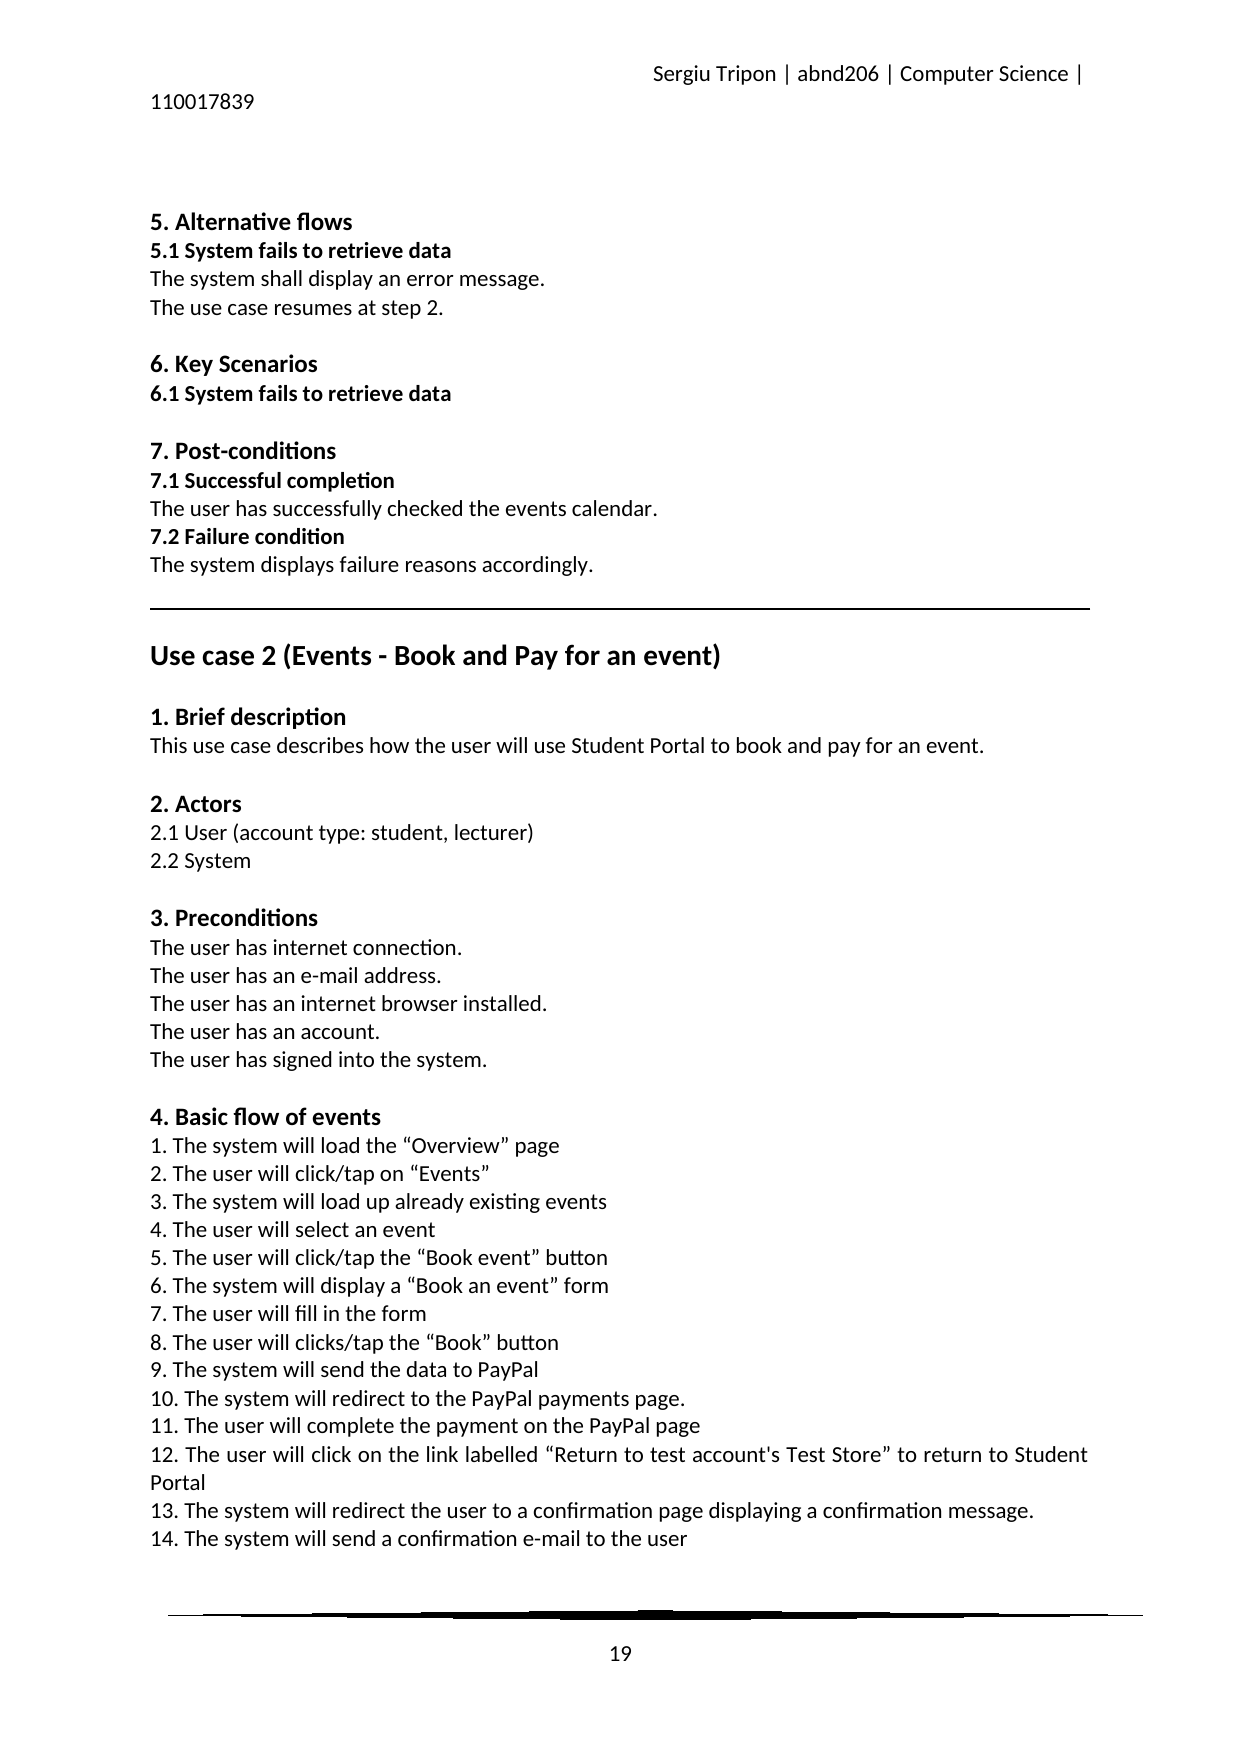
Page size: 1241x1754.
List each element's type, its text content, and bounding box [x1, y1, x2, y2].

text 5. Alternative flows [150, 206, 1090, 237]
text 7. The user will fill in the form [150, 1299, 1090, 1328]
text The system shall display an error message. [150, 264, 1090, 293]
text 1. Brief description [150, 701, 1090, 732]
text 5.1 System fails to retrieve data [150, 237, 1090, 264]
text 10. The system will redirect to the PayPal payments page. [150, 1384, 1090, 1412]
text 6. Key Scenarios [150, 349, 1090, 379]
text The user has successfully checked the events calendar. [150, 494, 1090, 522]
text 2. Actors [150, 788, 1090, 818]
text The user has signed into the system. [150, 1045, 1090, 1073]
text 8. The user will clicks/tap the “Book” button [150, 1328, 1090, 1356]
text 13. The system will redirect the user to a confirmation page displaying a confirmation message. [150, 1496, 1090, 1524]
text The system displays failure reasons accordingly. [150, 550, 1090, 578]
text Use case 2 (Events - Book and Pay for an event) [150, 637, 1090, 673]
text 4. Basic flow of events [150, 1101, 1090, 1131]
text 1. The system will load the “Overview” page [150, 1131, 1090, 1159]
text The user has an account. [150, 1017, 1090, 1045]
text 2. The user will click/tap on “Events” [150, 1159, 1090, 1187]
text 12. The user will click on the link labelled “Return to test account's Test Store” to return to Student Portal [150, 1440, 1090, 1496]
text 6. The system will display a “Book an event” form [150, 1272, 1090, 1299]
text 5. The user will click/tap the “Book event” button [150, 1243, 1090, 1272]
text The user has an e-mail address. [150, 961, 1090, 989]
text 4. The user will select an event [150, 1216, 1090, 1243]
text 2.1 User (account type: student, lecturer) [150, 818, 1090, 846]
text 2.2 System [150, 846, 1090, 874]
text 11. The user will complete the payment on the PayPal page [150, 1412, 1090, 1440]
text 7.1 Successful completion [150, 466, 1090, 494]
text 7.2 Failure condition [150, 522, 1090, 550]
text 3. The system will load up already existing events [150, 1187, 1090, 1216]
text The user has internet connection. [150, 933, 1090, 961]
text This use case describes how the user will use Student Portal to book and pay for an event. [150, 732, 1090, 760]
text 14. The system will send a confirmation e-mail to the user [150, 1524, 1090, 1552]
text The use case resumes at step 2. [150, 293, 1090, 321]
text The user has an internet browser installed. [150, 989, 1090, 1017]
text 6.1 System fails to retrieve data [150, 379, 1090, 407]
text 3. Preconditions [150, 902, 1090, 933]
text 9. The system will send the data to PayPal [150, 1356, 1090, 1384]
text 7. Post-conditions [150, 435, 1090, 466]
